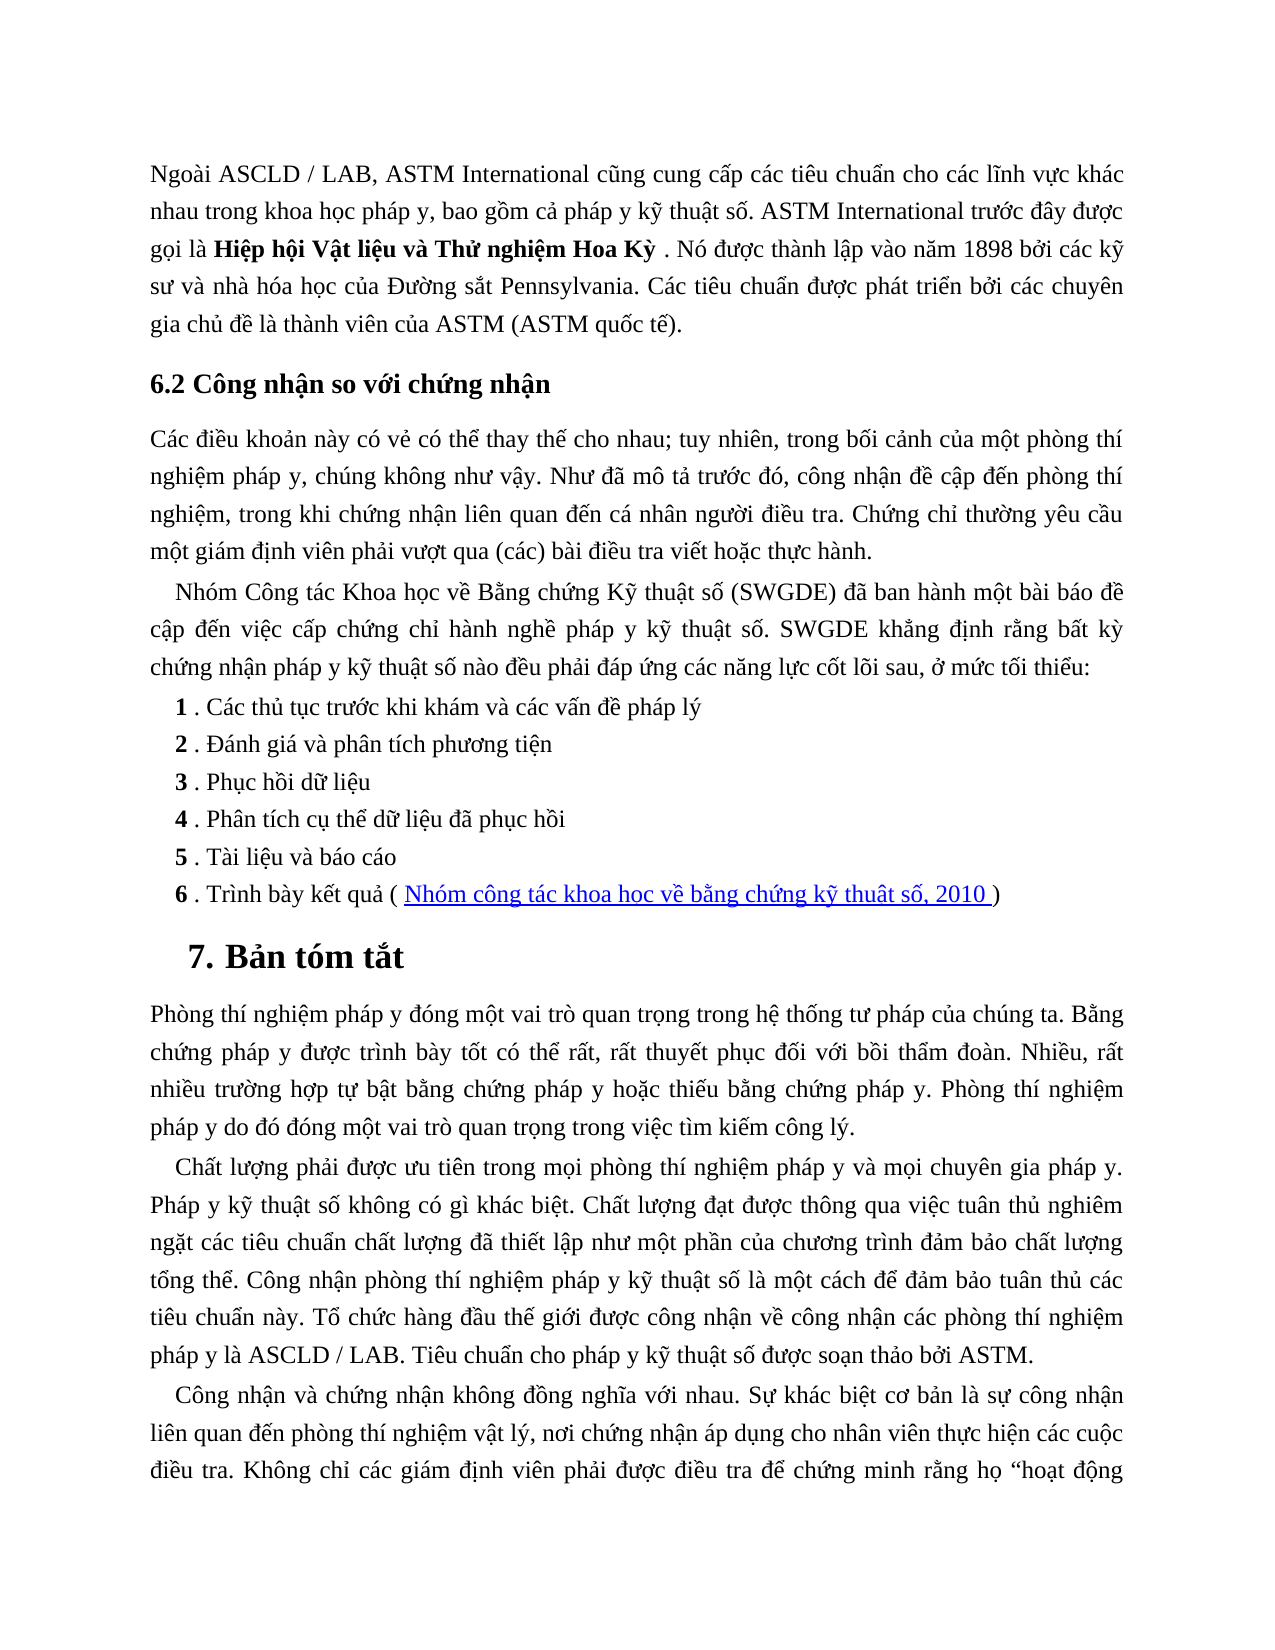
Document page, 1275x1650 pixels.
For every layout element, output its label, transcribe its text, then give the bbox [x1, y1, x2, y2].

text Nhóm Công tác Khoa học về Bằng chứng Kỹ thuật số (SWGDE) đã ban hành một bài báo đề cập đến việc cấp chứng chỉ hành nghề pháp y kỹ thuật số. SWGDE khẳng định rằng bất kỳ chứng nhận pháp y kỹ thuật số nào đều phải đáp ứng các năng lực cốt lõi sau, ở mức tối thiểu: [150, 568, 1125, 680]
text 2 . Đánh giá và phân tích phương tiện [175, 721, 1125, 758]
text 4 . Phân tích cụ thể dữ liệu đã phục hồi [175, 796, 1125, 833]
text Chất lượng phải được ưu tiên trong mọi phòng thí nghiệm pháp y và mọi chuyên gia pháp y. Pháp y kỹ thuật số không có gì khác biệt. Chất lượng đạt được thông qua việc tuân thủ nghiêm ngặt các tiêu chuẩn chất lượng đã thiết lập như một phần của chương trình đảm bảo chất lượng tổng thể. Công nhận phòng thí nghiệm pháp y kỹ thuật số là một cách để đảm bảo tuân thủ các tiêu chuẩn này. Tổ chức hàng đầu thế giới được công nhận về công nhận các phòng thí nghiệm pháp y là ASCLD / LAB. Tiêu chuẩn cho pháp y kỹ thuật số được soạn thảo bởi ASTM. [150, 1144, 1125, 1369]
text Phòng thí nghiệm pháp y đóng một vai trò quan trọng trong hệ thống tư pháp của chúng ta. Bằng chứng pháp y được trình bày tốt có thể rất, rất thuyết phục đối với bồi thẩm đoàn. Nhiều, rất nhiều trường hợp tự bật bằng chứng pháp y hoặc thiếu bằng chứng pháp y. Phòng thí nghiệm pháp y do đó đóng một vai trò quan trọng trong việc tìm kiếm công lý. [150, 991, 1125, 1141]
text 1 . Các thủ tục trước khi khám và các vấn đề pháp lý [175, 683, 1125, 721]
text Ngoài ASCLD / LAB, ASTM International cũng cung cấp các tiêu chuẩn cho các lĩnh vực khác nhau trong khoa học pháp y, bao gồm cả pháp y kỹ thuật số. ASTM International trước đây được gọi là Hiệp hội Vật liệu và Thử nghiệm Hoa Kỳ . Nó được thành lập vào năm 1898 bởi các kỹ sư và nhà hóa học của Đường sắt Pennsylvania. Các tiêu chuẩn được phát triển bởi các chuyên gia chủ đề là thành viên của ASTM (ASTM quốc tế). [150, 150, 1125, 337]
text 5 . Tài liệu và báo cáo [175, 833, 1125, 871]
text Các điều khoản này có vẻ có thể thay thế cho nhau; tuy nhiên, trong bối cảnh của một phòng thí nghiệm pháp y, chúng không như vậy. Như đã mô tả trước đó, công nhận đề cập đến phòng thí nghiệm, trong khi chứng nhận liên quan đến cá nhân người điều tra. Chứng chỉ thường yêu cầu một giám định viên phải vượt qua (các) bài điều tra viết hoặc thực hành. [150, 415, 1125, 565]
text 3 . Phục hồi dữ liệu [175, 758, 1125, 796]
subtitle Bản tóm tắt [187, 933, 1125, 976]
text 6 . Trình bày kết quả ( Nhóm công tác khoa học về bằng chứng kỹ thuật số, 2010 ) [175, 871, 1125, 908]
subtitle 6.2 Công nhận so với chứng nhận [150, 362, 1125, 400]
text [150, 1372, 1125, 1484]
